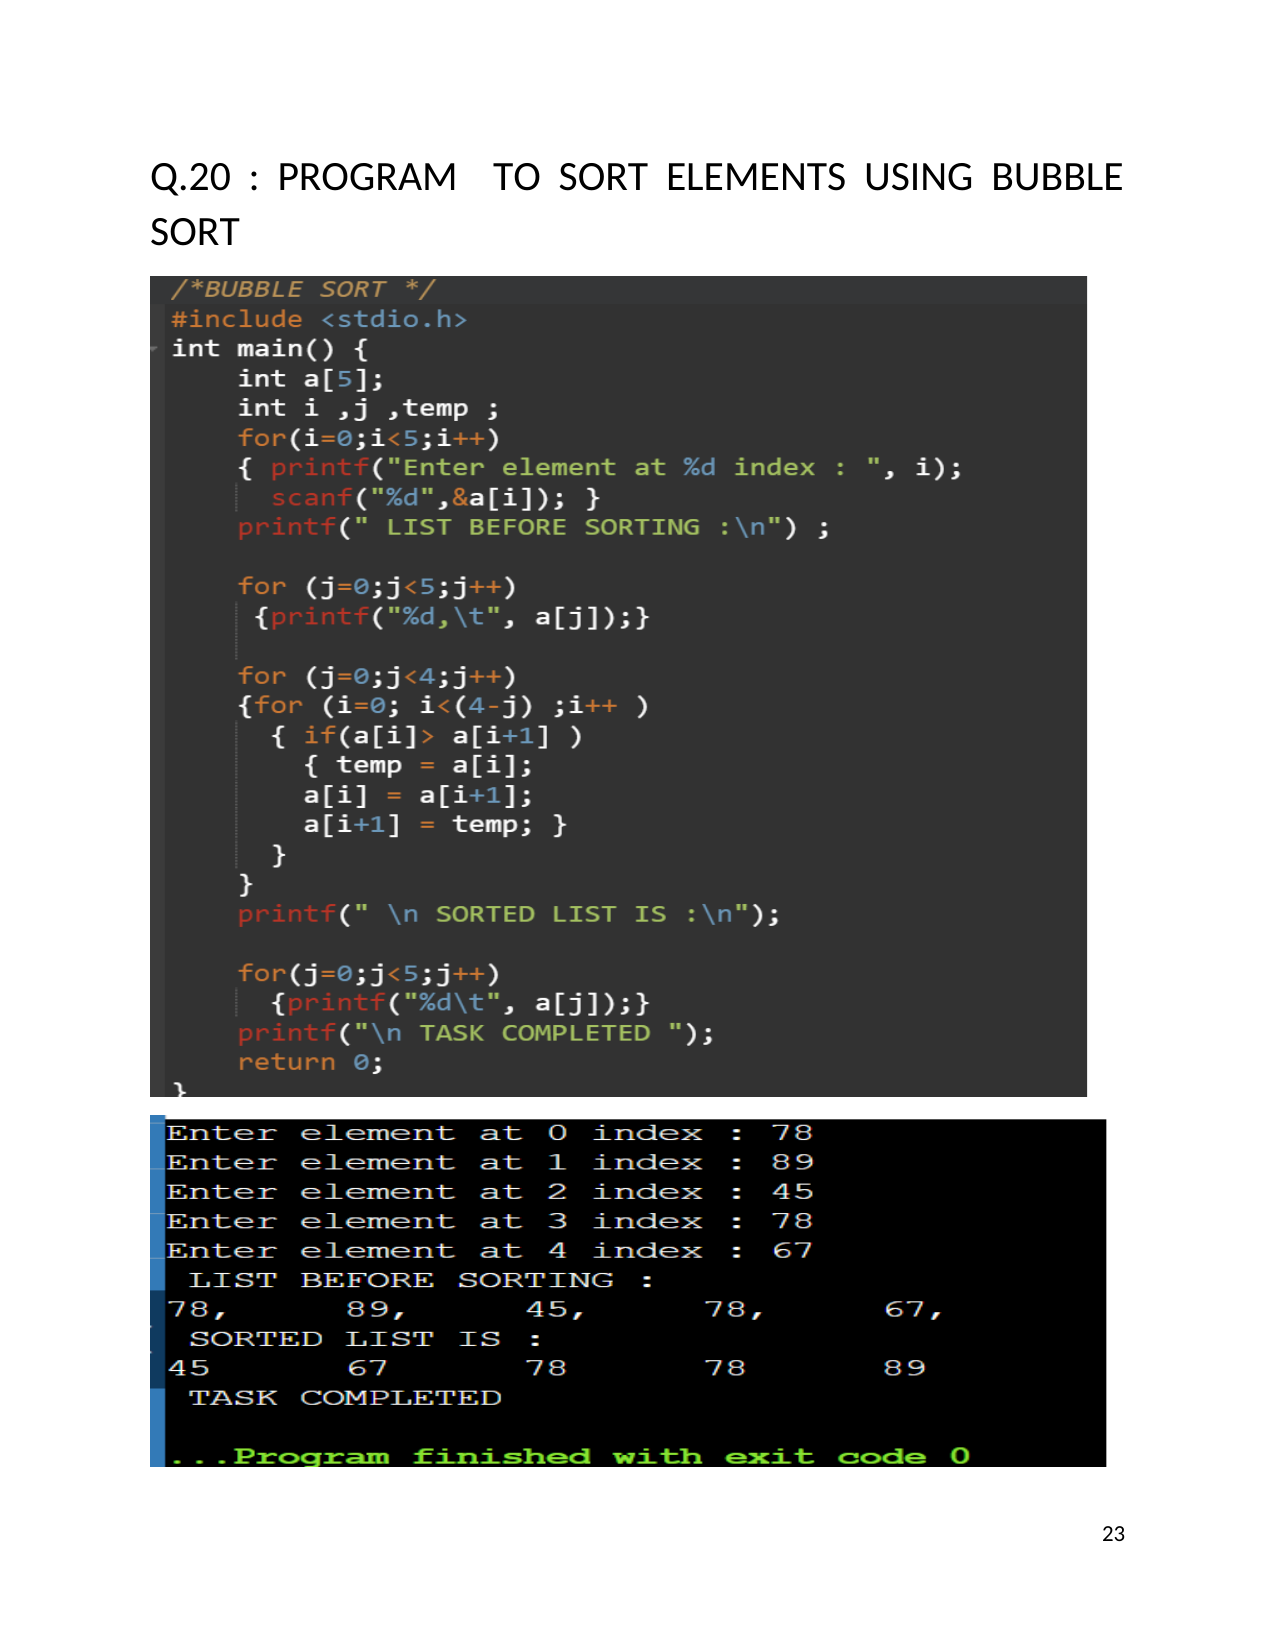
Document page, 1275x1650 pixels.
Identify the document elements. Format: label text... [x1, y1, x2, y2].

picture [150, 276, 1088, 1097]
text Q.20 : PROGRAM TO SORT ELEMENTS USING BUBBLE SORT [150, 150, 1125, 256]
picture [150, 1115, 1107, 1467]
